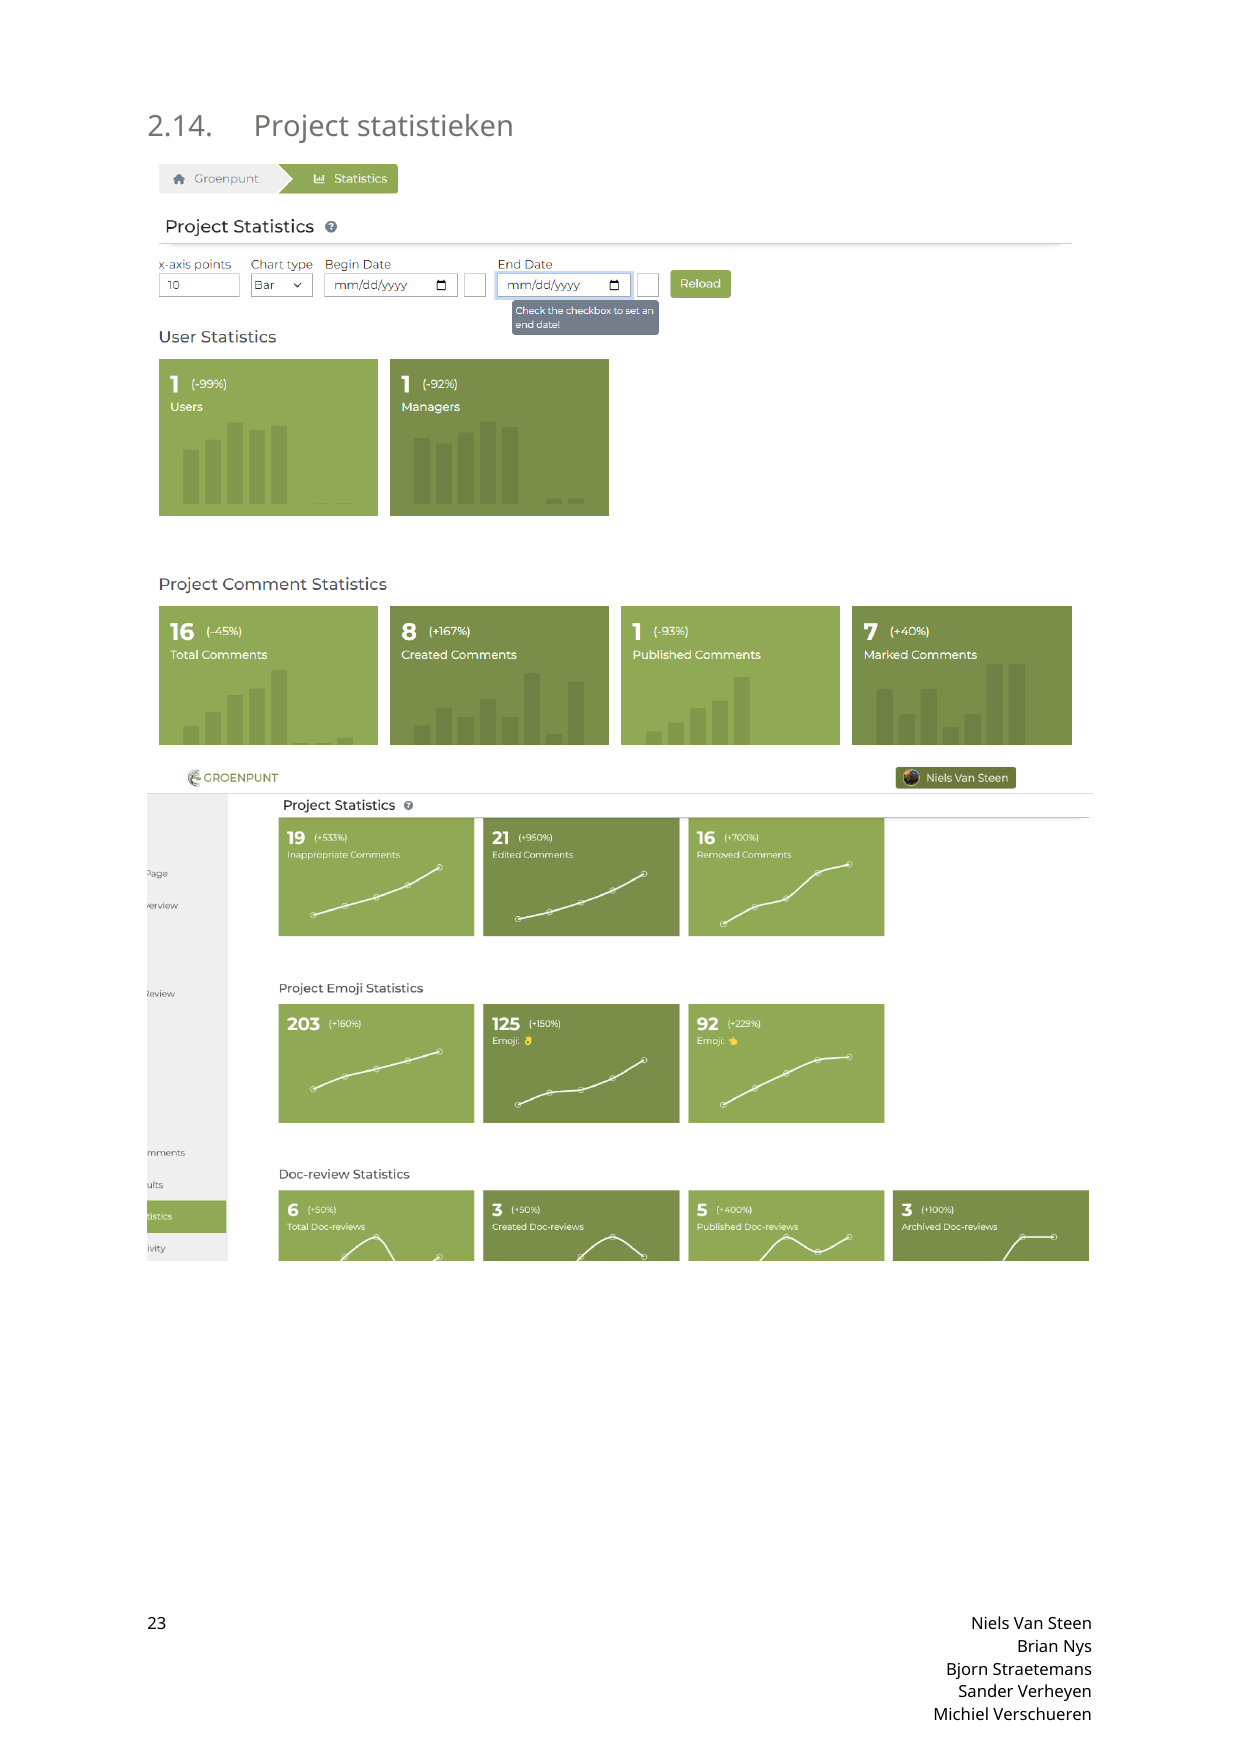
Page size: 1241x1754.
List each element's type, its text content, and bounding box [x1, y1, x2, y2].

picture [147, 763, 1094, 1261]
subtitle Project statistieken [147, 105, 1093, 145]
picture [147, 147, 1094, 745]
